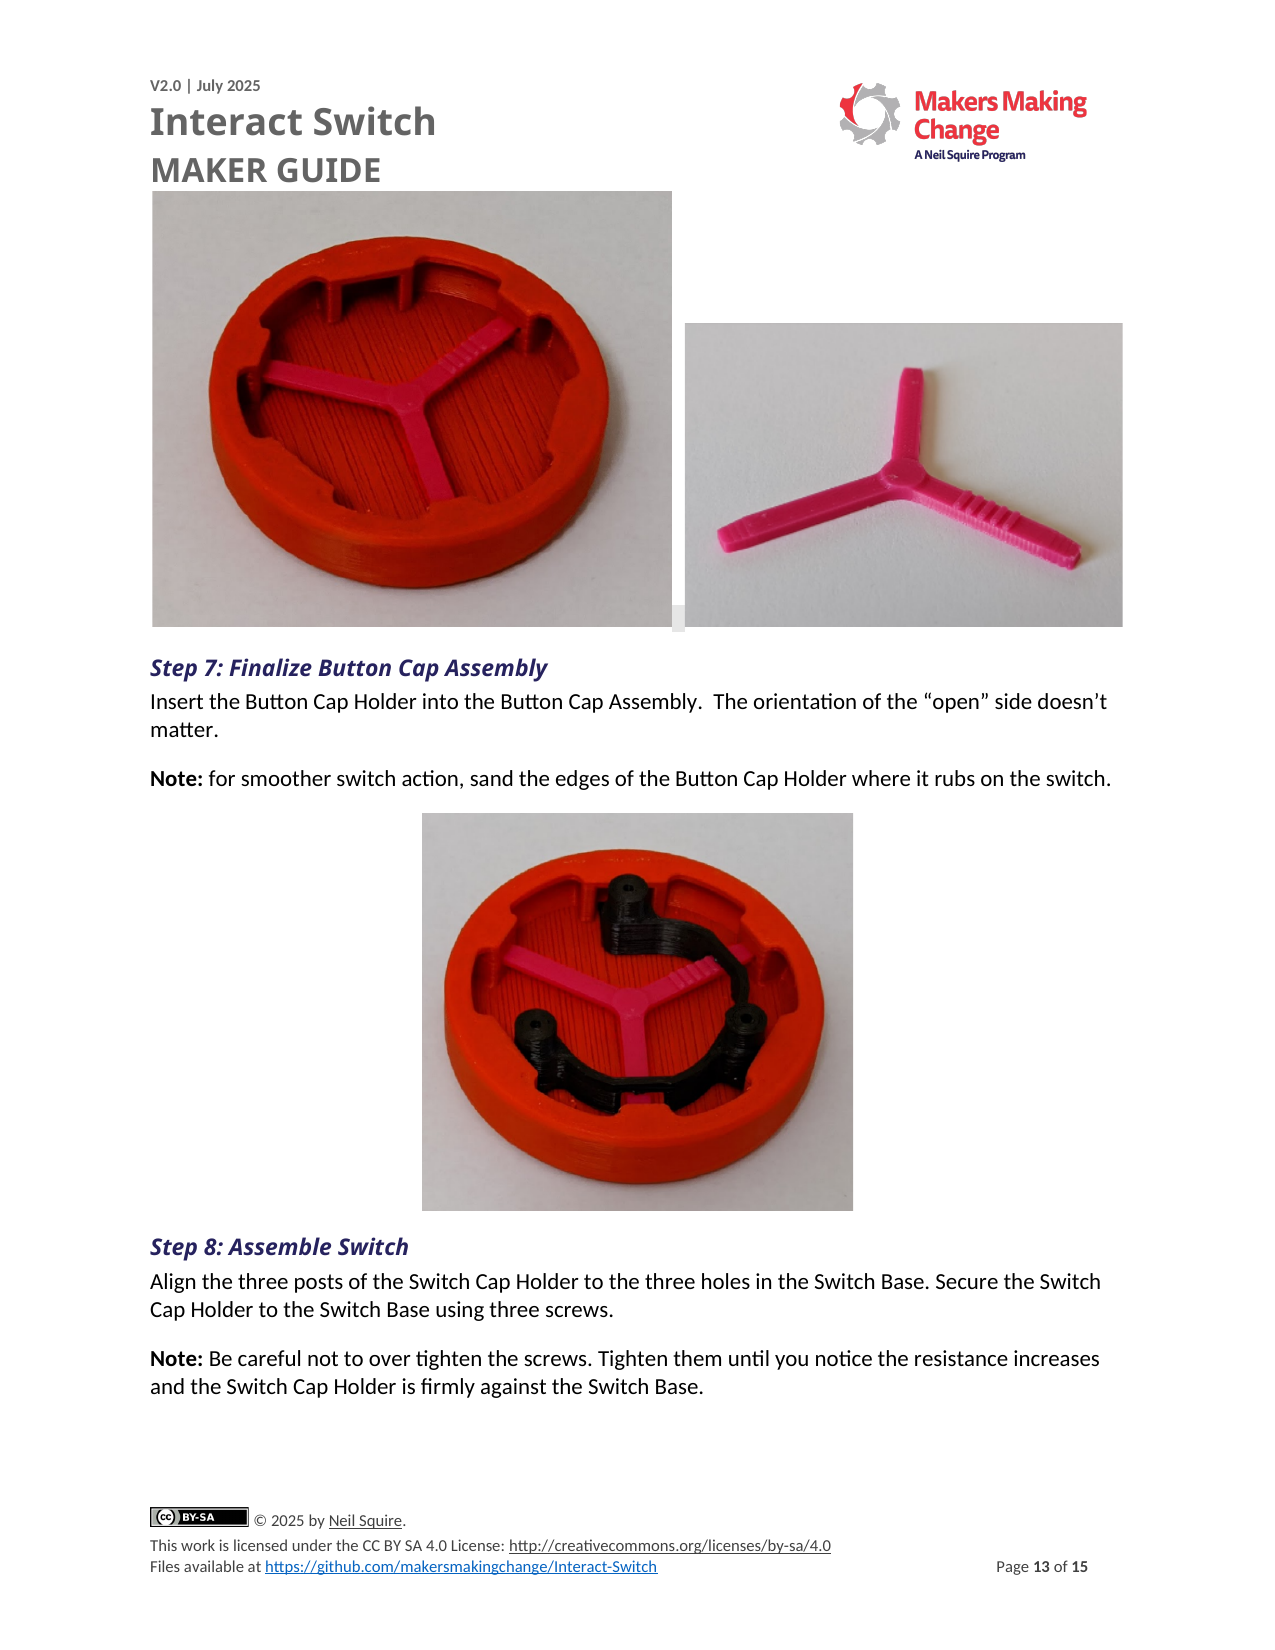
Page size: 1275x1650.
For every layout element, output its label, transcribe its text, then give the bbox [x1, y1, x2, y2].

text Note: Be careful not to over tighten the screws. Tighten them until you notice the resistance increases and the Switch Cap Holder is firmly against the Switch Base. [150, 1344, 1125, 1400]
text Insert the Button Cap Holder into the Button Cap Assembly. The orientation of the “open” side doesn’t matter. [150, 687, 1125, 743]
picture [684, 323, 1123, 627]
text Note: for smoother switch action, sand the edges of the Button Cap Holder where it rubs on the switch. [150, 764, 1125, 792]
picture [150, 1507, 249, 1527]
subtitle Step 7: Finalize Button Cap Assembly [150, 651, 1125, 683]
picture [422, 813, 854, 1211]
text Align the three posts of the Switch Cap Holder to the three holes in the Switch Base. Secure the Switch Cap Holder to the Switch Base using three screws. [150, 1267, 1125, 1323]
picture [839, 83, 1087, 162]
subtitle Step 8: Assemble Switch [150, 1231, 1125, 1262]
picture [152, 191, 672, 627]
